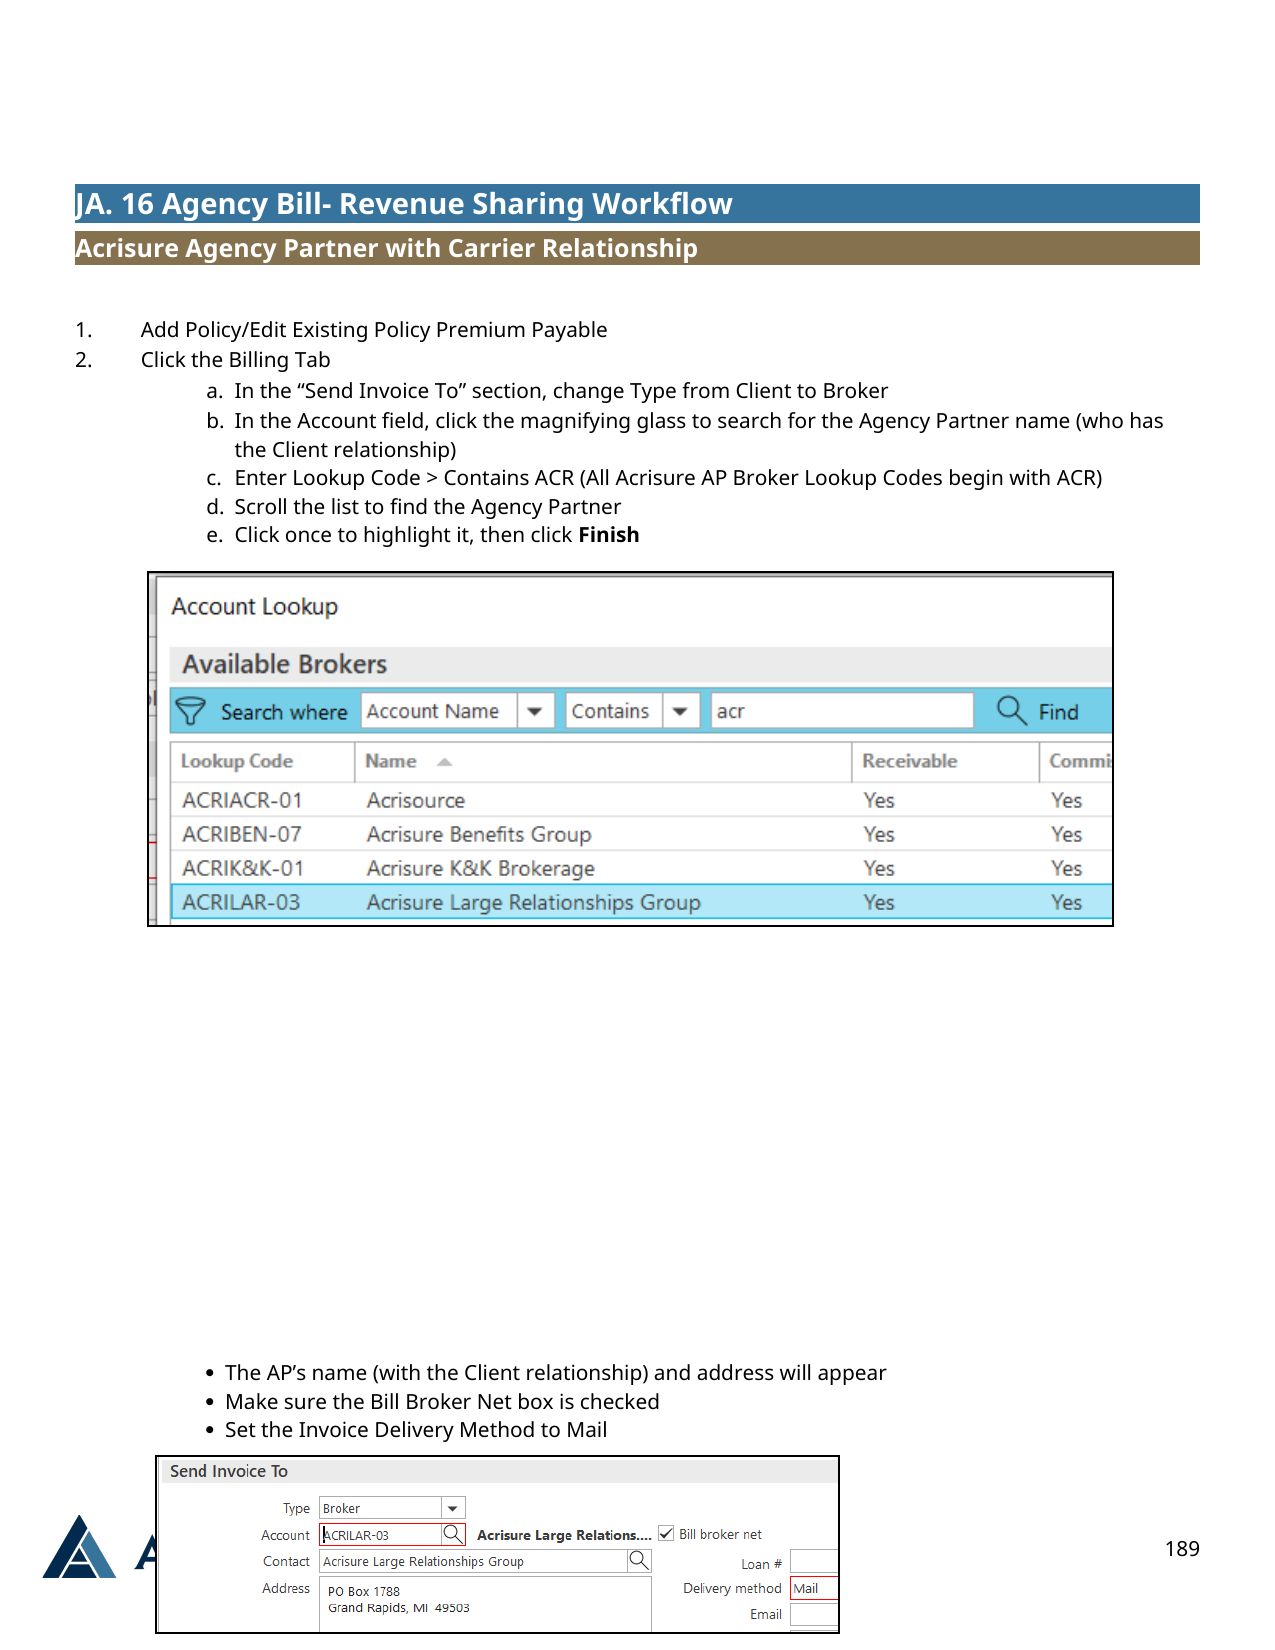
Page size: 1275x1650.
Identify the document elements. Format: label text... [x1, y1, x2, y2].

subtitle JA. 16 Agency Bill- Revenue Sharing Workflow [75, 184, 1200, 223]
picture [42, 1515, 155, 1578]
list Enter Lookup Code > Contains ACR (All Acrisure AP Broker Lookup Codes begin with ACR) [206, 463, 1200, 492]
list The AP’s name (with the Client relationship) and address will appear [206, 1358, 1200, 1387]
list Click the Billing Tab [75, 345, 1200, 374]
list Click once to highlight it, then click Finish [206, 520, 1200, 549]
list Add Policy/Edit Existing Policy Premium Payable [75, 315, 1200, 343]
subtitle Acrisure Agency Partner with Carrier Relationship [75, 231, 1200, 265]
list In the “Send Invoice To” section, change Type from Client to Broker [206, 376, 1200, 404]
list Make sure the Bill Broker Net box is checked [206, 1387, 1200, 1415]
list Scroll the list to find the Agency Partner [206, 492, 1200, 520]
list Set the Invoice Delivery Method to Mail [206, 1415, 1200, 1444]
list In the Account field, click the magnifying glass to search for the Agency Partner name (who has the Client relationship) [206, 407, 1200, 463]
